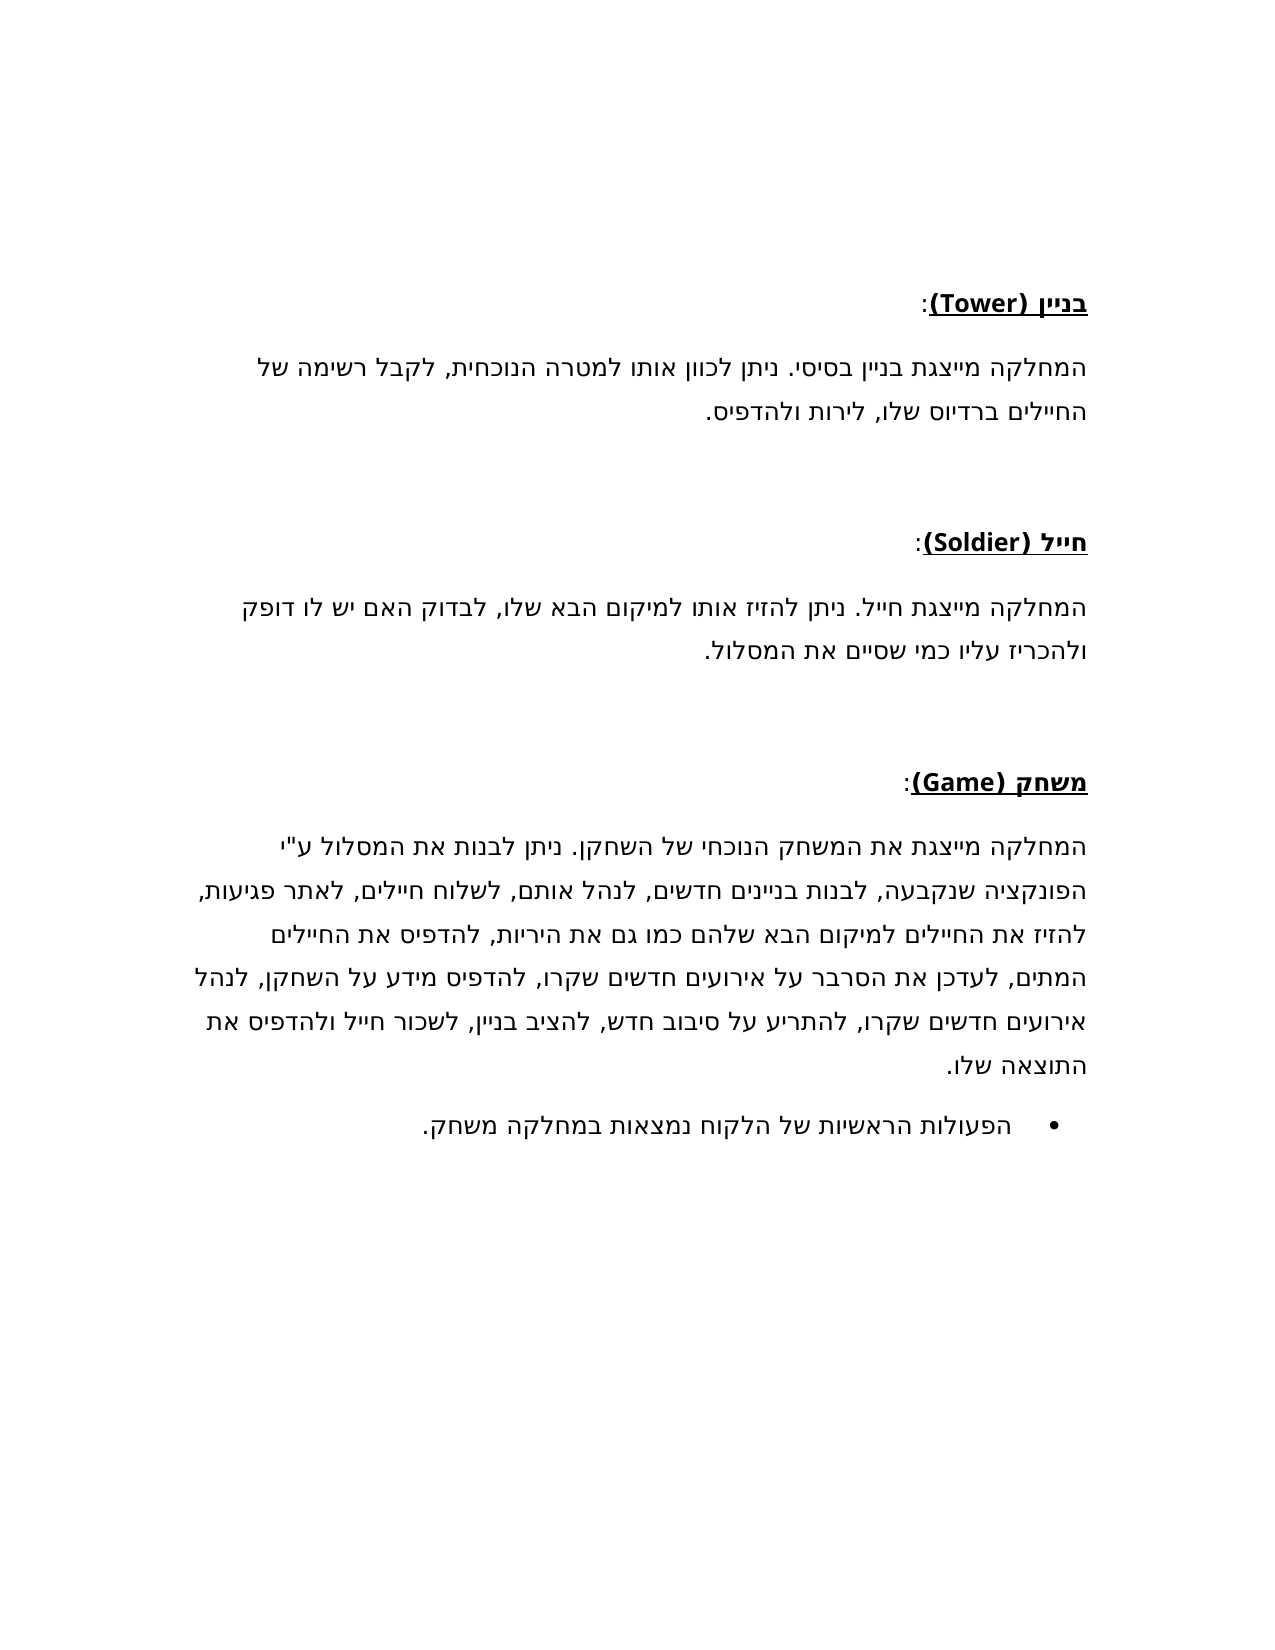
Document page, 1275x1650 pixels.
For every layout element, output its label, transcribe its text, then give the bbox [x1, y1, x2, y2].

text המחלקה מייצגת בניין בסיסי. ניתן לכוון אותו למטרה הנוכחית, לקבל רשימה של החיילים ברדיוס שלו, לירות ולהדפיס. [187, 353, 1087, 426]
text המחלקה מייצגת חייל. ניתן להזיז אותו למיקום הבא שלו, לבדוק האם יש לו דופק ולהכריז עליו כמי שסיים את המסלול. [187, 593, 1087, 666]
text המחלקה מייצגת את המשחק הנוכחי של השחקן. ניתן לבנות את המסלול ע"י הפונקציה שנקבעה, לבנות בניינים חדשים, לנהל אותם, לשלוח חיילים, לאתר פגיעות, להזיז את החיילים למיקום הבא שלהם כמו גם את היריות, להדפיס את החיילים המתים, לעדכן את הסרבר על אירועים חדשים שקרו, להדפיס מידע על השחקן, לנהל אירועים חדשים שקרו, להתריע על סיבוב חדש, להציב בניין, לשכור חייל ולהדפיס את התוצאה שלו. [187, 832, 1087, 1080]
text בניין (Tower): [187, 285, 1087, 319]
list הפעולות הראשיות של הלקוח נמצאות במחלקה משחק. [187, 1111, 1050, 1141]
text משחק (Game): [187, 764, 1087, 799]
text חייל (Soldier): [187, 525, 1087, 559]
